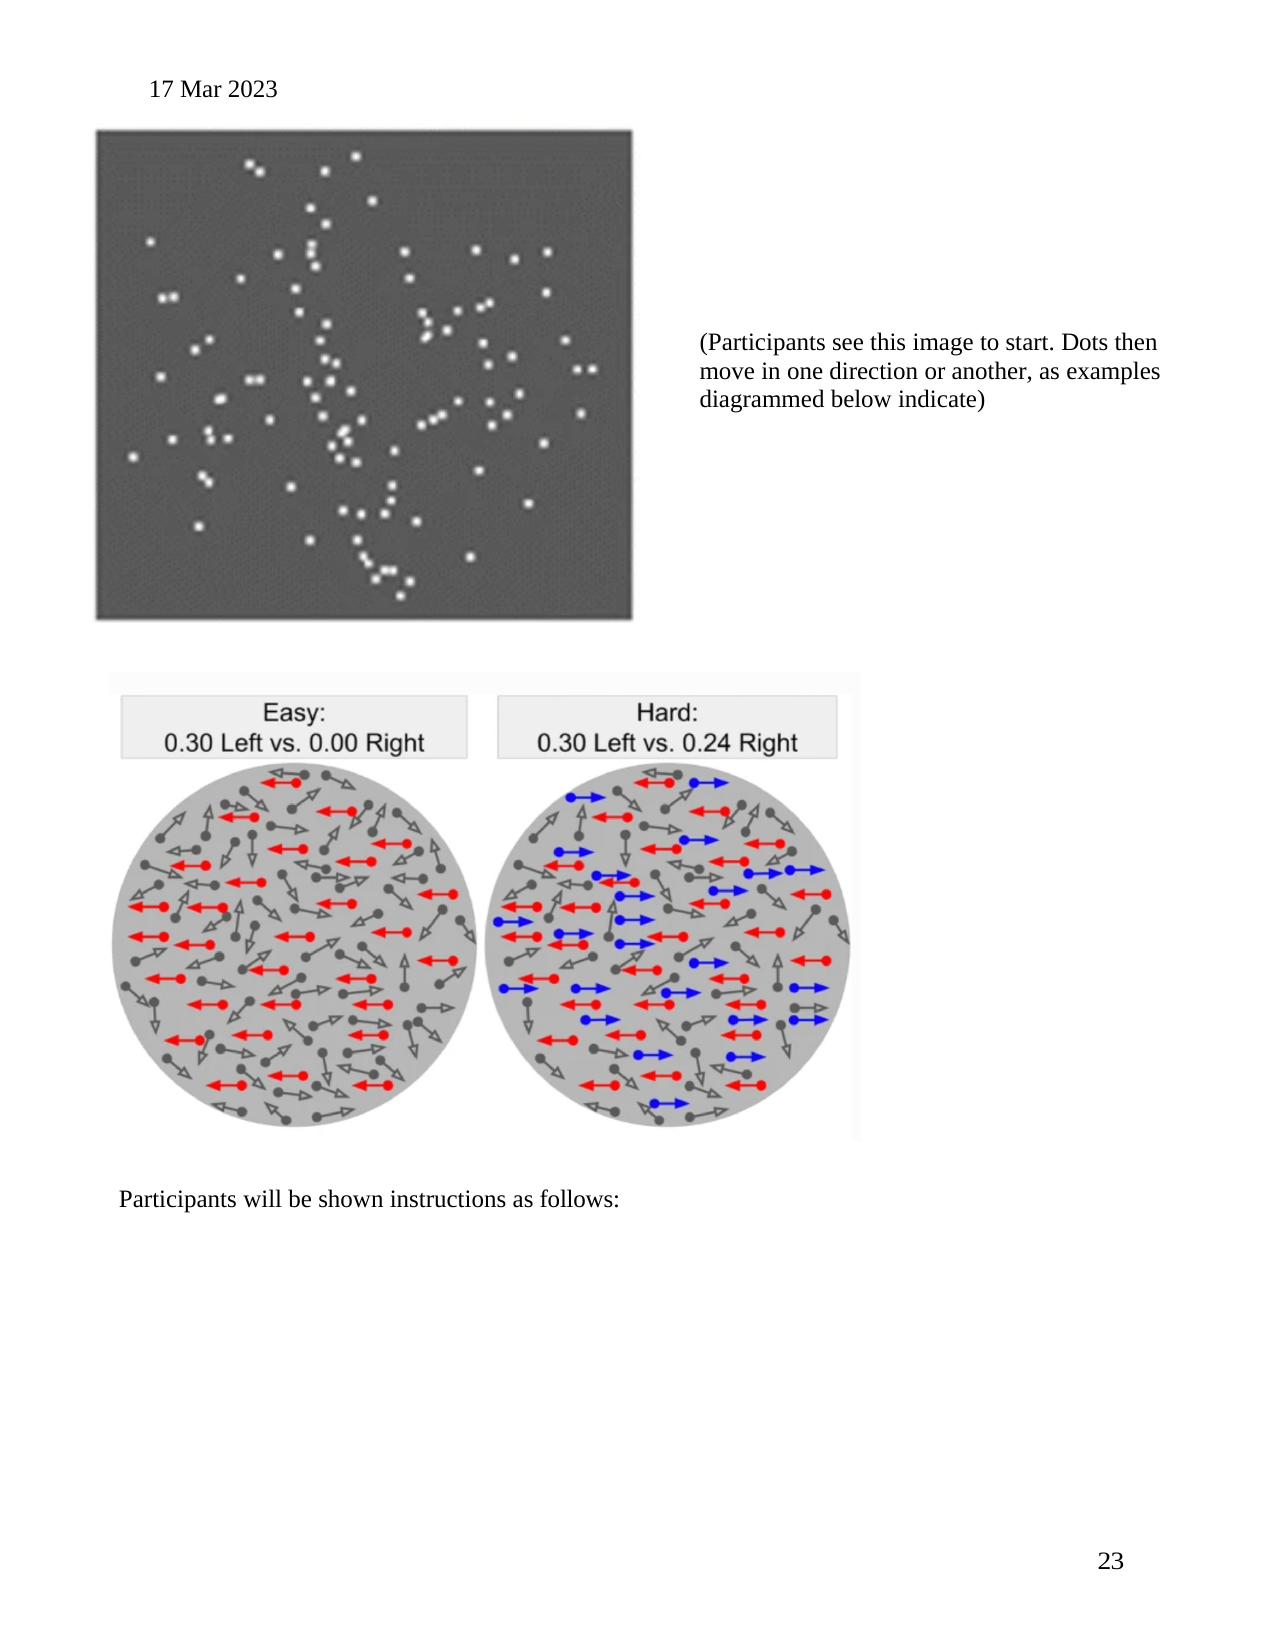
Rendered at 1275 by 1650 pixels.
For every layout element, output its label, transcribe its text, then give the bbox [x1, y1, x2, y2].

picture [108, 672, 862, 1142]
picture [88, 116, 642, 628]
text Participants will be shown instructions as follows: [119, 1184, 1169, 1213]
text (Participants see this image to start. Dots then move in one direction or another, as examples diagrammed below indicate) [642, 327, 1169, 413]
